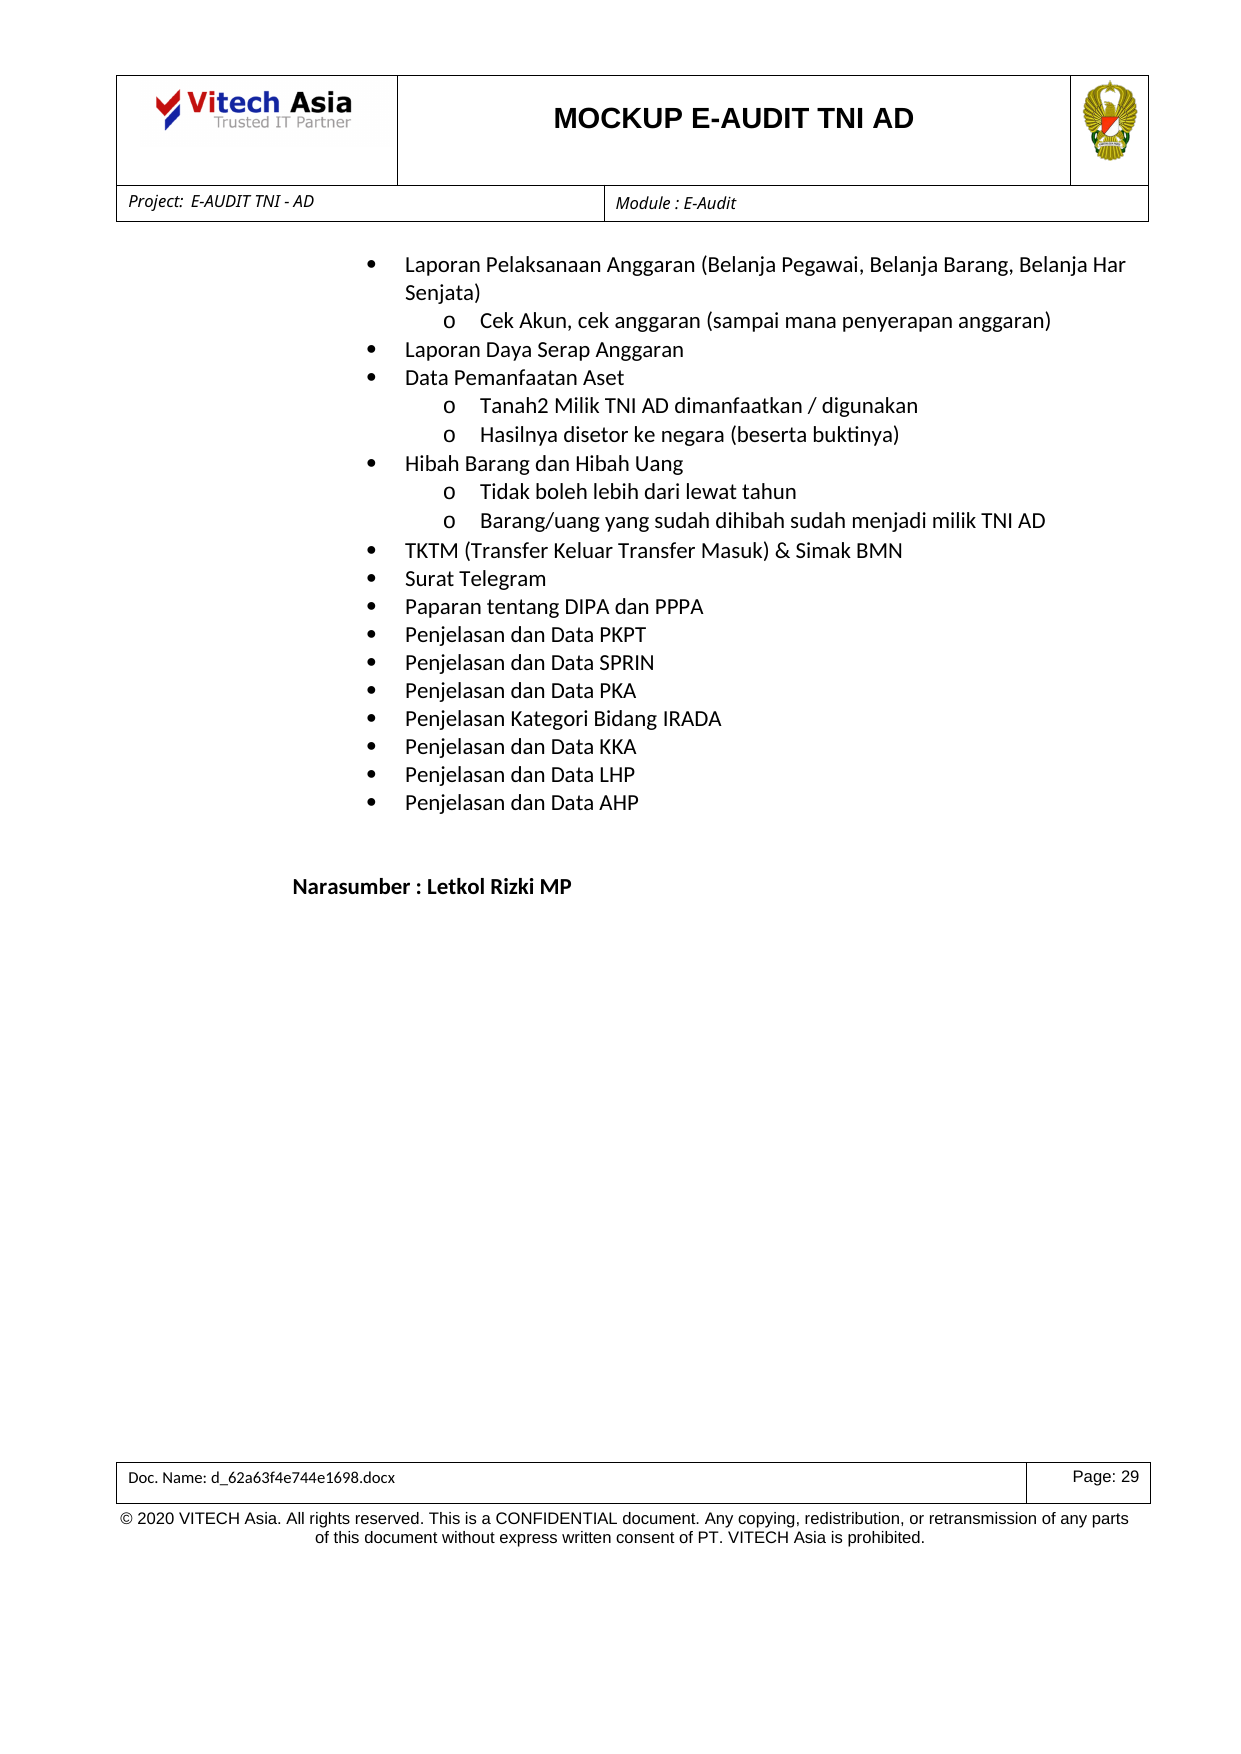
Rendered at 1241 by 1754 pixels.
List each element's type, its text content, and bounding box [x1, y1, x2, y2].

list Surat Telegram [367, 564, 1135, 592]
list Tidak boleh lebih dari lewat tahun [442, 477, 1135, 507]
list Penjelasan dan Data SPRIN [367, 648, 1135, 676]
list TKTM (Transfer Keluar Transfer Masuk) & Simak BMN [367, 536, 1135, 564]
list Laporan Daya Serap Anggaran [367, 335, 1135, 363]
list Penjelasan dan Data LHP [367, 760, 1135, 788]
list Penjelasan dan Data AHP [367, 788, 1135, 816]
picture [1075, 77, 1144, 164]
list Laporan Pelaksanaan Anggaran (Belanja Pegawai, Belanja Barang, Belanja Har Senjata) [367, 250, 1135, 306]
text Narasumber : Letkol Rizki MP [292, 872, 1135, 900]
list Hasilnya disetor ke negara (beserta buktinya) [442, 420, 1135, 449]
list Penjelasan dan Data KKA [367, 732, 1135, 760]
list Penjelasan dan Data PKA [367, 676, 1135, 704]
picture [139, 76, 395, 147]
list Barang/uang yang sudah dihibah sudah menjadi milik TNI AD [442, 507, 1135, 536]
list Penjelasan Kategori Bidang IRADA [367, 704, 1135, 732]
list Tanah2 Milik TNI AD dimanfaatkan / digunakan [442, 391, 1135, 420]
list Penjelasan dan Data PKPT [367, 620, 1135, 648]
list Hibah Barang dan Hibah Uang [367, 449, 1135, 477]
list Paparan tentang DIPA dan PPPA [367, 592, 1135, 620]
list Data Pemanfaatan Aset [367, 363, 1135, 391]
list Cek Akun, cek anggaran (sampai mana penyerapan anggaran) [442, 306, 1135, 335]
